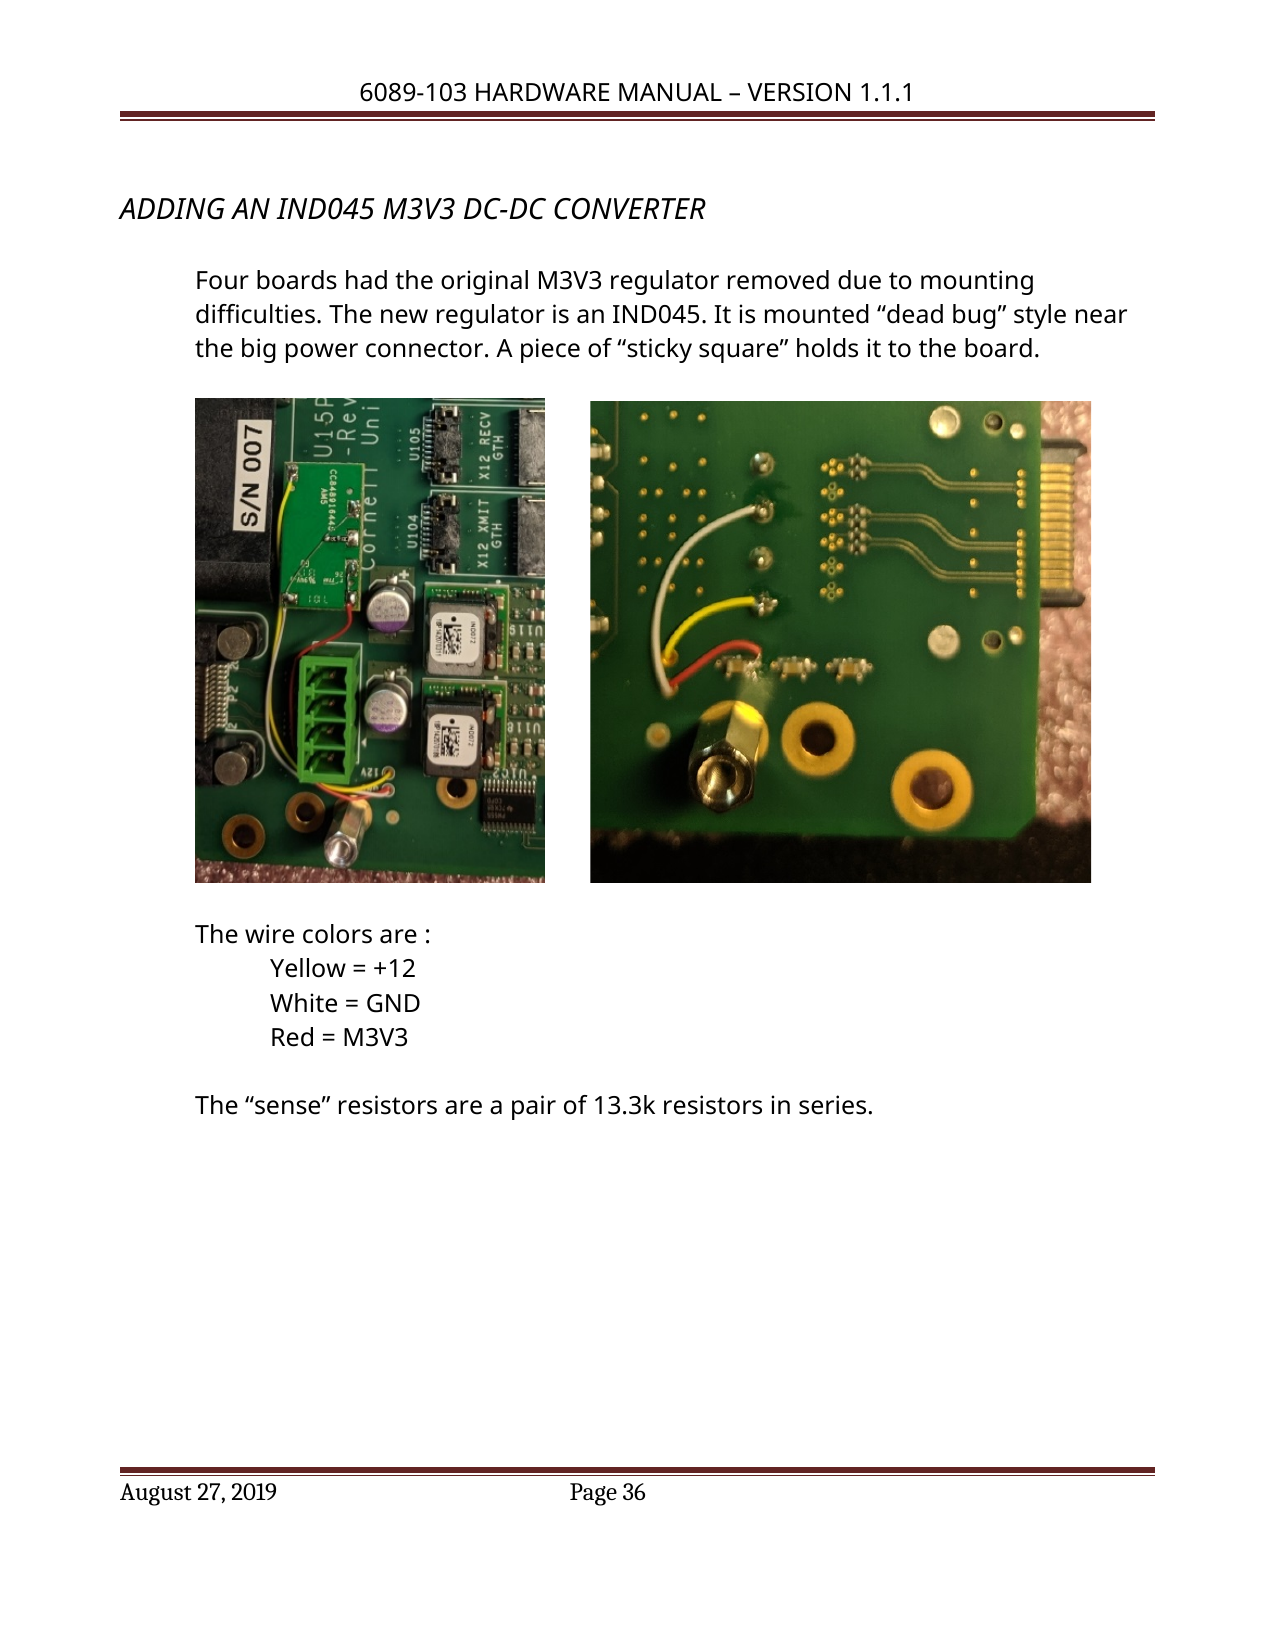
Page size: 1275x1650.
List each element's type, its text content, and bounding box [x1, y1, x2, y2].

text White = GND [270, 985, 1155, 1019]
text Red = M3V3 [270, 1019, 1155, 1053]
subtitle ADDING AN IND045 M3V3 DC-DC CONVERTER [120, 189, 1155, 228]
picture [590, 401, 1092, 883]
text Four boards had the original M3V3 regulator removed due to mounting difficulties. The new regulator is an IND045. It is mounted “dead bug” style near the big power connector. A piece of “sticky square” holds it to the board. [195, 262, 1155, 364]
text The wire colors are : [195, 917, 1155, 951]
text The “sense” resistors are a pair of 13.3k resistors in series. [195, 1087, 1155, 1121]
text Yellow = +12 [270, 951, 1155, 985]
picture [195, 398, 545, 883]
